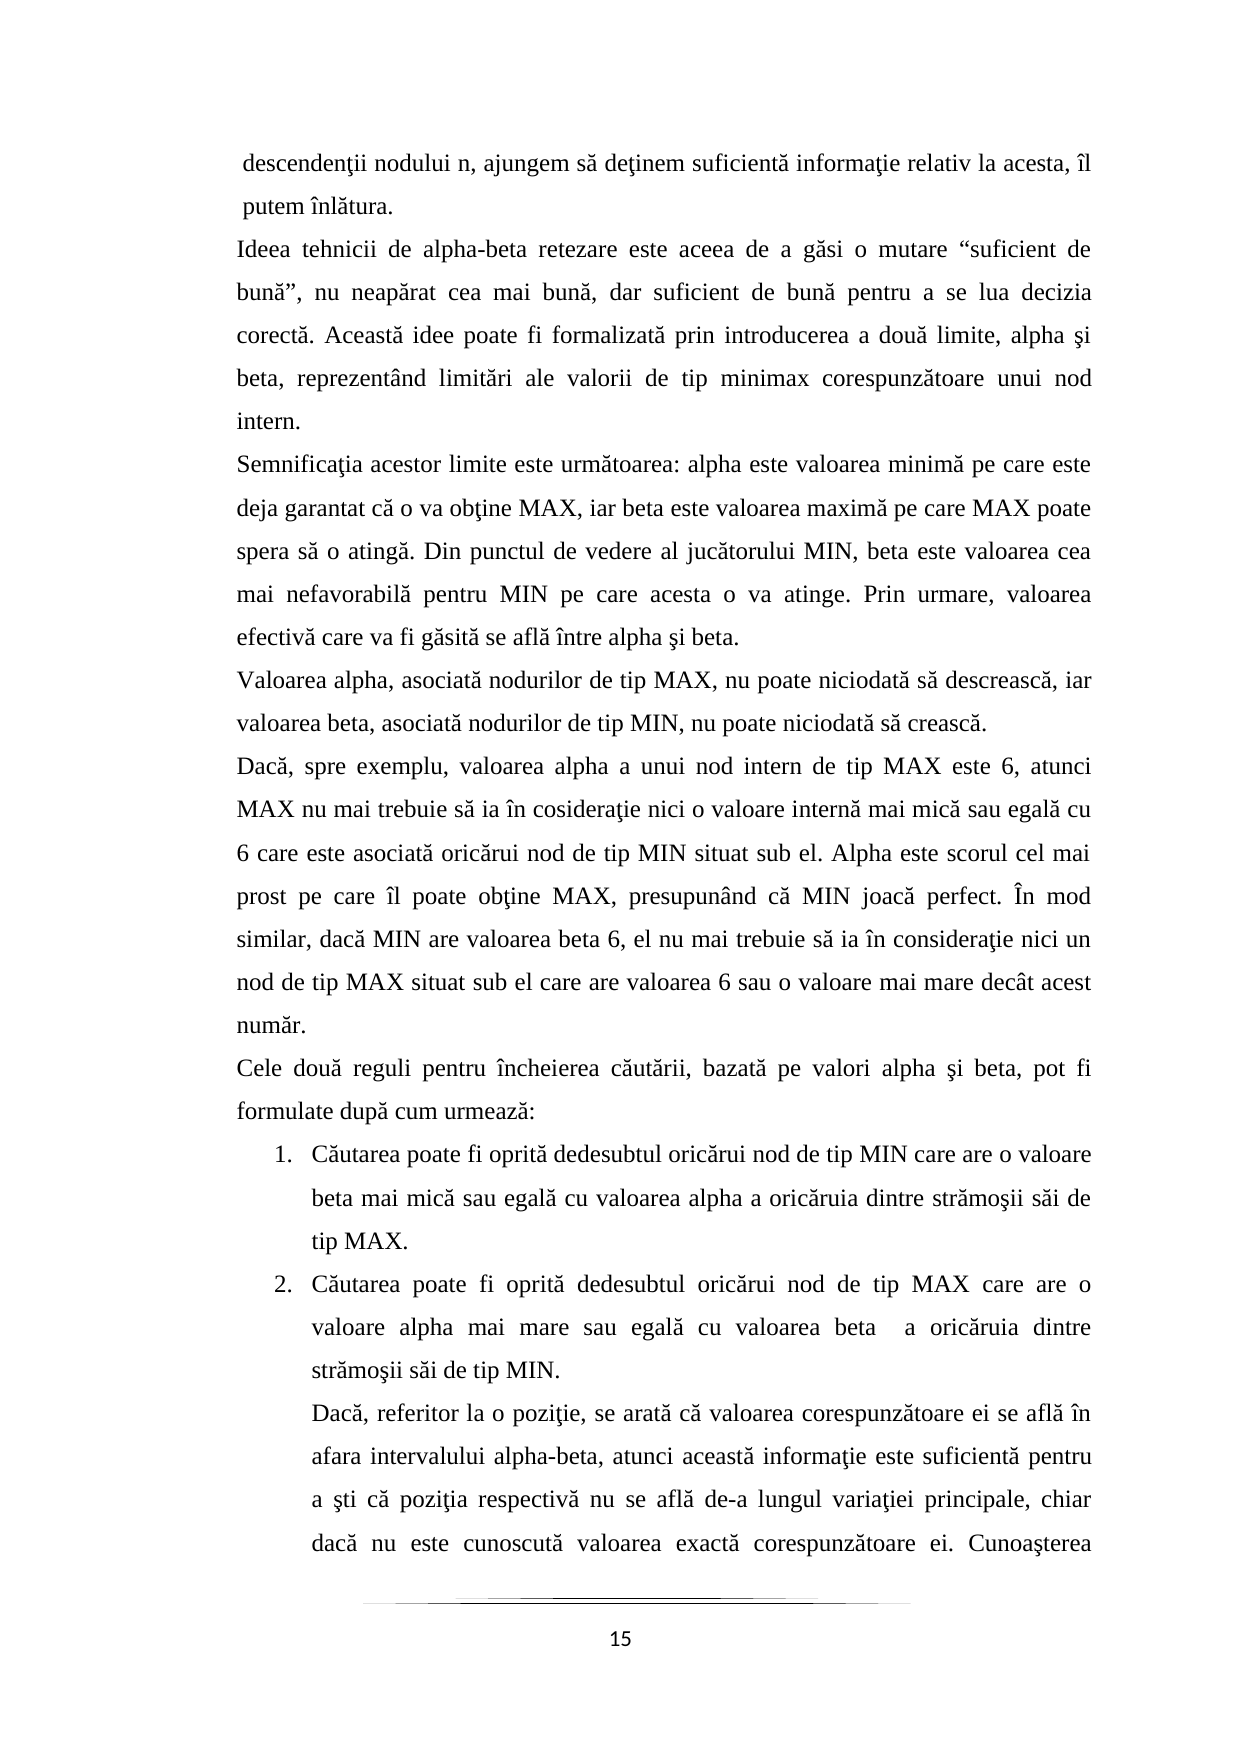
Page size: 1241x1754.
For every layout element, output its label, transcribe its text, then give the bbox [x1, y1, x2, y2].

list Semnificaţia acestor limite este următoarea: alpha este valoarea minimă pe care este deja garantat că o va obţine MAX, iar beta este valoarea maximă pe care MAX poate spera să o atingă. Din punctul de vedere al jucătorului MIN, beta este valoarea cea mai nefavorabilă pentru MIN pe care acesta o va atinge. Prin urmare, valoarea efectivă care va fi găsită se află între alpha şi beta. [236, 449, 1092, 651]
list Valoarea alpha, asociată nodurilor de tip MAX, nu poate niciodată să descrească, iar valoarea beta, asociată nodurilor de tip MIN, nu poate niciodată să crească. [236, 665, 1092, 737]
list Cele două reguli pentru încheierea căutării, bazată pe valori alpha şi beta, pot fi formulate după cum urmează: [236, 1053, 1092, 1125]
list Dacă, spre exemplu, valoarea alpha a unui nod intern de tip MAX este 6, atunci MAX nu mai trebuie să ia în cosideraţie nici o valoare internă mai mică sau egală cu 6 care este asociată oricărui nod de tip MIN situat sub el. Alpha este scorul cel mai prost pe care îl poate obţine MAX, presupunând că MIN joacă perfect. În mod similar, dacă MIN are valoarea beta 6, el nu mai trebuie să ia în consideraţie nici un nod de tip MAX situat sub el care are valoarea 6 sau o valoare mai mare decât acest număr. [236, 751, 1092, 1039]
list Căutarea poate fi oprită dedesubtul oricărui nod de tip MIN care are o valoare beta mai mică sau egală cu valoarea alpha a oricăruia dintre strămoşii săi de tip MAX. [274, 1139, 1092, 1254]
list Ideea tehnicii de alpha-beta retezare este aceea de a găsi o mutare “suficient de bună”, nu neapărat cea mai bună, dar suficient de bună pentru a se lua decizia corectă. Această idee poate fi formalizată prin introducerea a două limite, alpha şi beta, reprezentând limitări ale valorii de tip minimax corespunzătoare unui nod intern. [236, 234, 1092, 435]
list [242, 148, 1092, 219]
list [311, 1398, 1092, 1556]
list Căutarea poate fi oprită dedesubtul oricărui nod de tip MAX care are o valoare alpha mai mare sau egală cu valoarea beta a oricăruia dintre strămoşii săi de tip MIN. [274, 1269, 1092, 1384]
